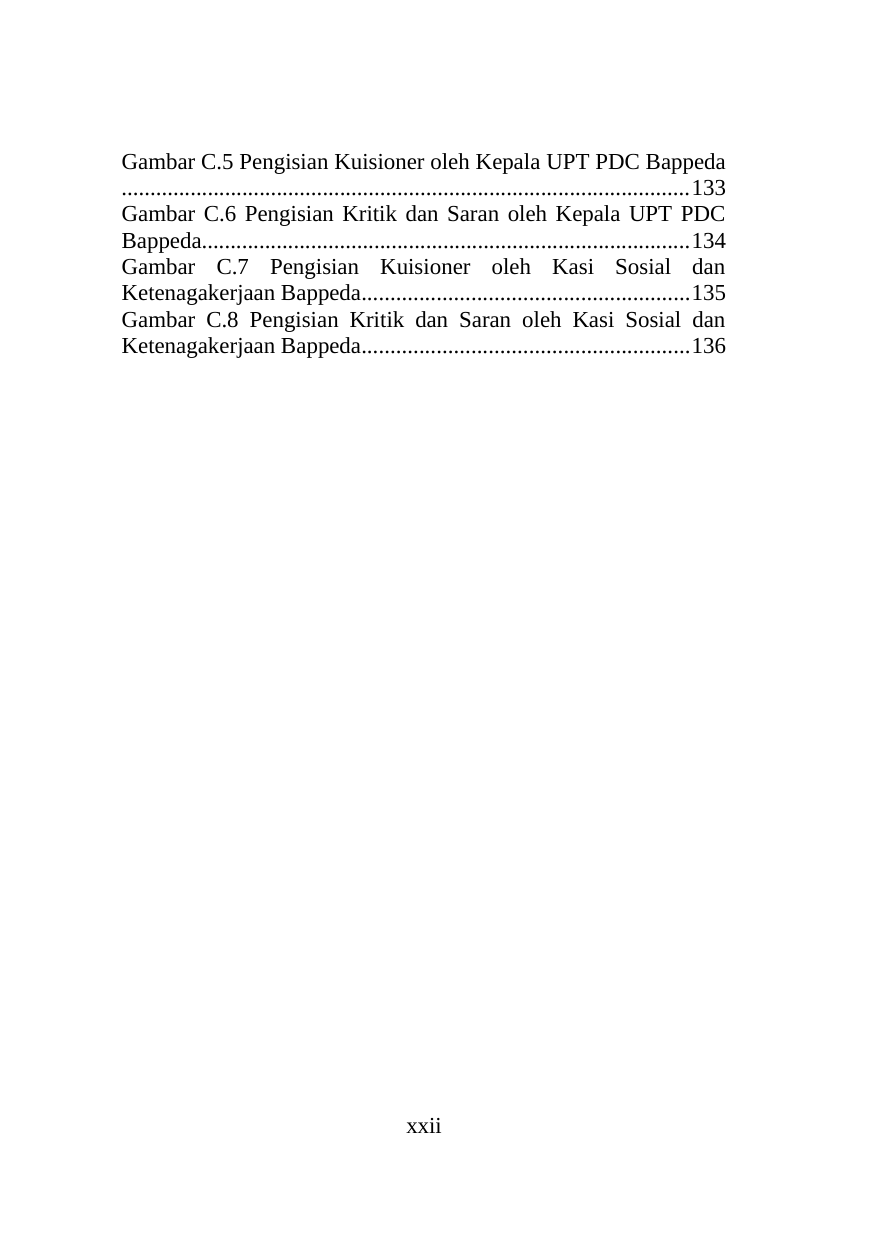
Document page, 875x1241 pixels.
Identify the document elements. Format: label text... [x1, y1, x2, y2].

text Gambar C.6 Pengisian Kritik dan Saran oleh Kepala UPT PDC Bappeda 134 [121, 200, 726, 253]
text Gambar C.7 Pengisian Kuisioner oleh Kasi Sosial dan Ketenagakerjaan Bappeda 135 [121, 253, 726, 306]
text Gambar C.8 Pengisian Kritik dan Saran oleh Kasi Sosial dan Ketenagakerjaan Bappeda 136 [121, 306, 726, 358]
text Gambar C.5 Pengisian Kuisioner oleh Kepala UPT PDC Bappeda 133 [121, 148, 726, 200]
